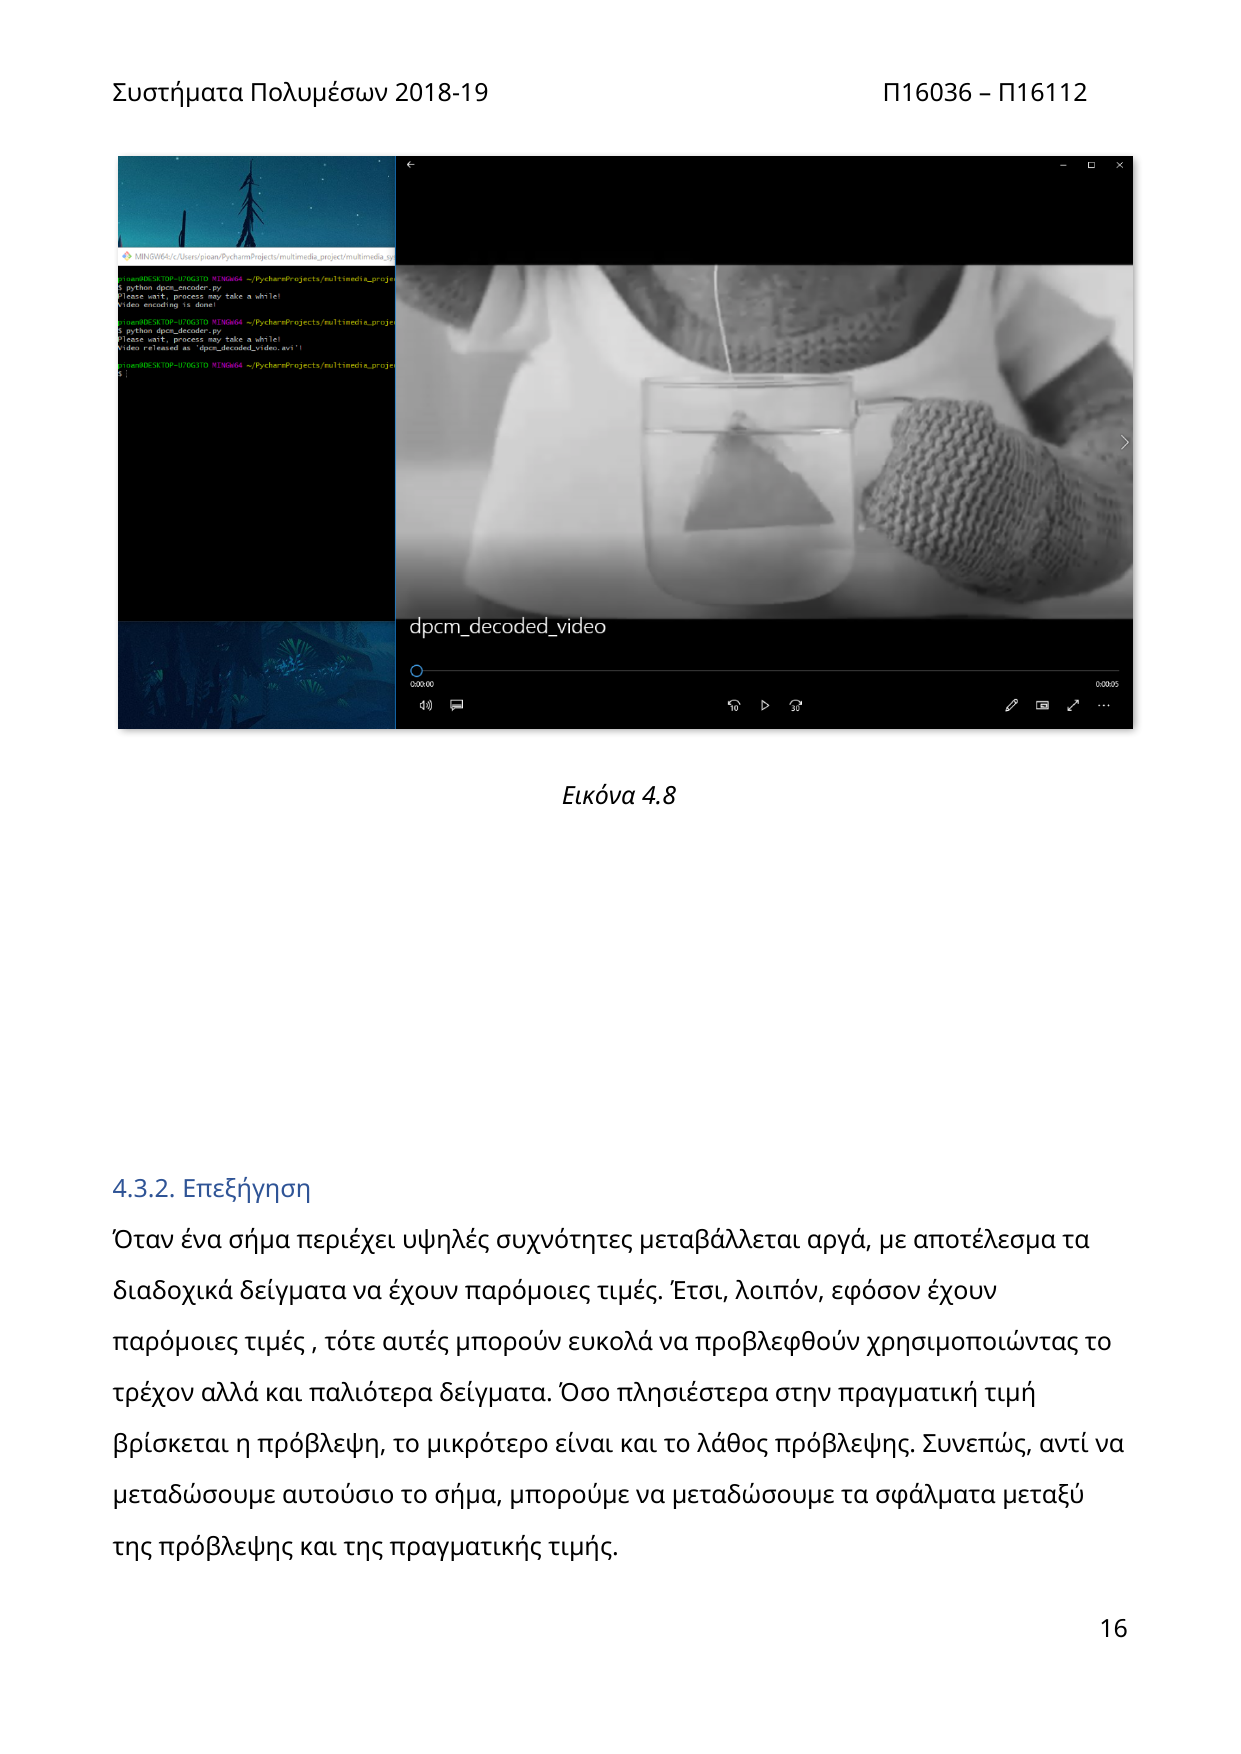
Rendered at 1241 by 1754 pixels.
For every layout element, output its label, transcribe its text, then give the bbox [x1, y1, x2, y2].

picture [118, 156, 1133, 729]
subtitle Επεξήγηση [112, 1171, 1128, 1205]
text Εικόνα 4.2 [112, 777, 1128, 812]
text Όταν ένα σήμα περιέχει υψηλές συχνότητες μεταβάλλεται αργά, με αποτέλεσμα τα διαδοχικά δείγματα να έχουν παρόμοιες τιμές. Έτσι, λοιπόν, εφόσον έχουν παρόμοιες τιμές , τότε αυτές μπορούν ευκολά να προβλεφθούν χρησιμοποιώντας το τρέχον αλλά και παλιότερα δείγματα. Όσο πλησιέστερα στην πραγματική τιμή βρίσκεται η πρόβλεψη, το μικρότερο είναι και το λάθος πρόβλεψης. Συνεπώς, αντί να μεταδώσουμε αυτούσιο το σήμα, μπορούμε να μεταδώσουμε τα σφάλματα μεταξύ της πρόβλεψης και της πραγματικής τιμής. [112, 1222, 1128, 1562]
